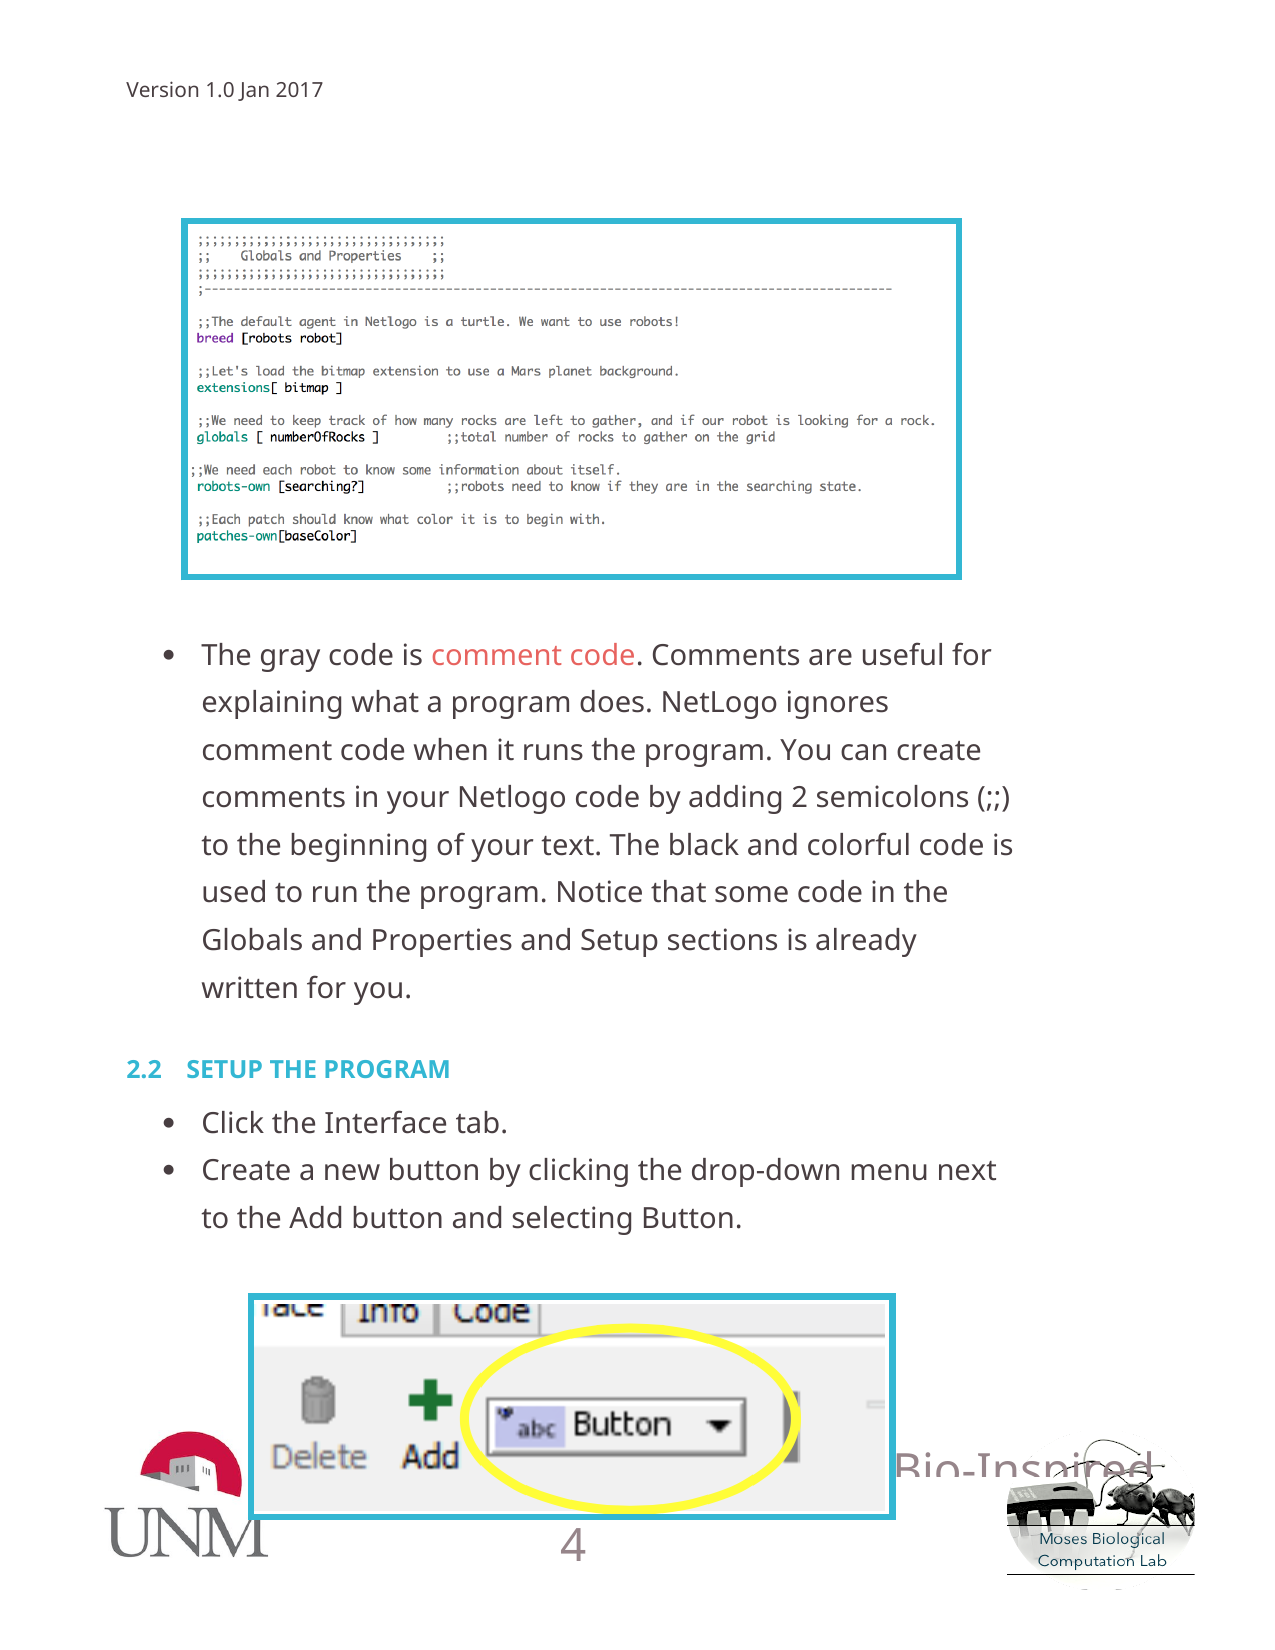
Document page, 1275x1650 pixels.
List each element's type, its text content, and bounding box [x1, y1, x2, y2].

picture [1007, 1431, 1195, 1590]
subtitle setup the program [126, 1052, 1020, 1086]
picture [188, 224, 956, 574]
picture [103, 1430, 269, 1558]
list Click the Interface tab. [163, 1102, 1020, 1142]
picture [254, 1300, 889, 1514]
list Create a new button by clicking the drop-down menu next to the Add button and selecting Button. [163, 1149, 1020, 1237]
